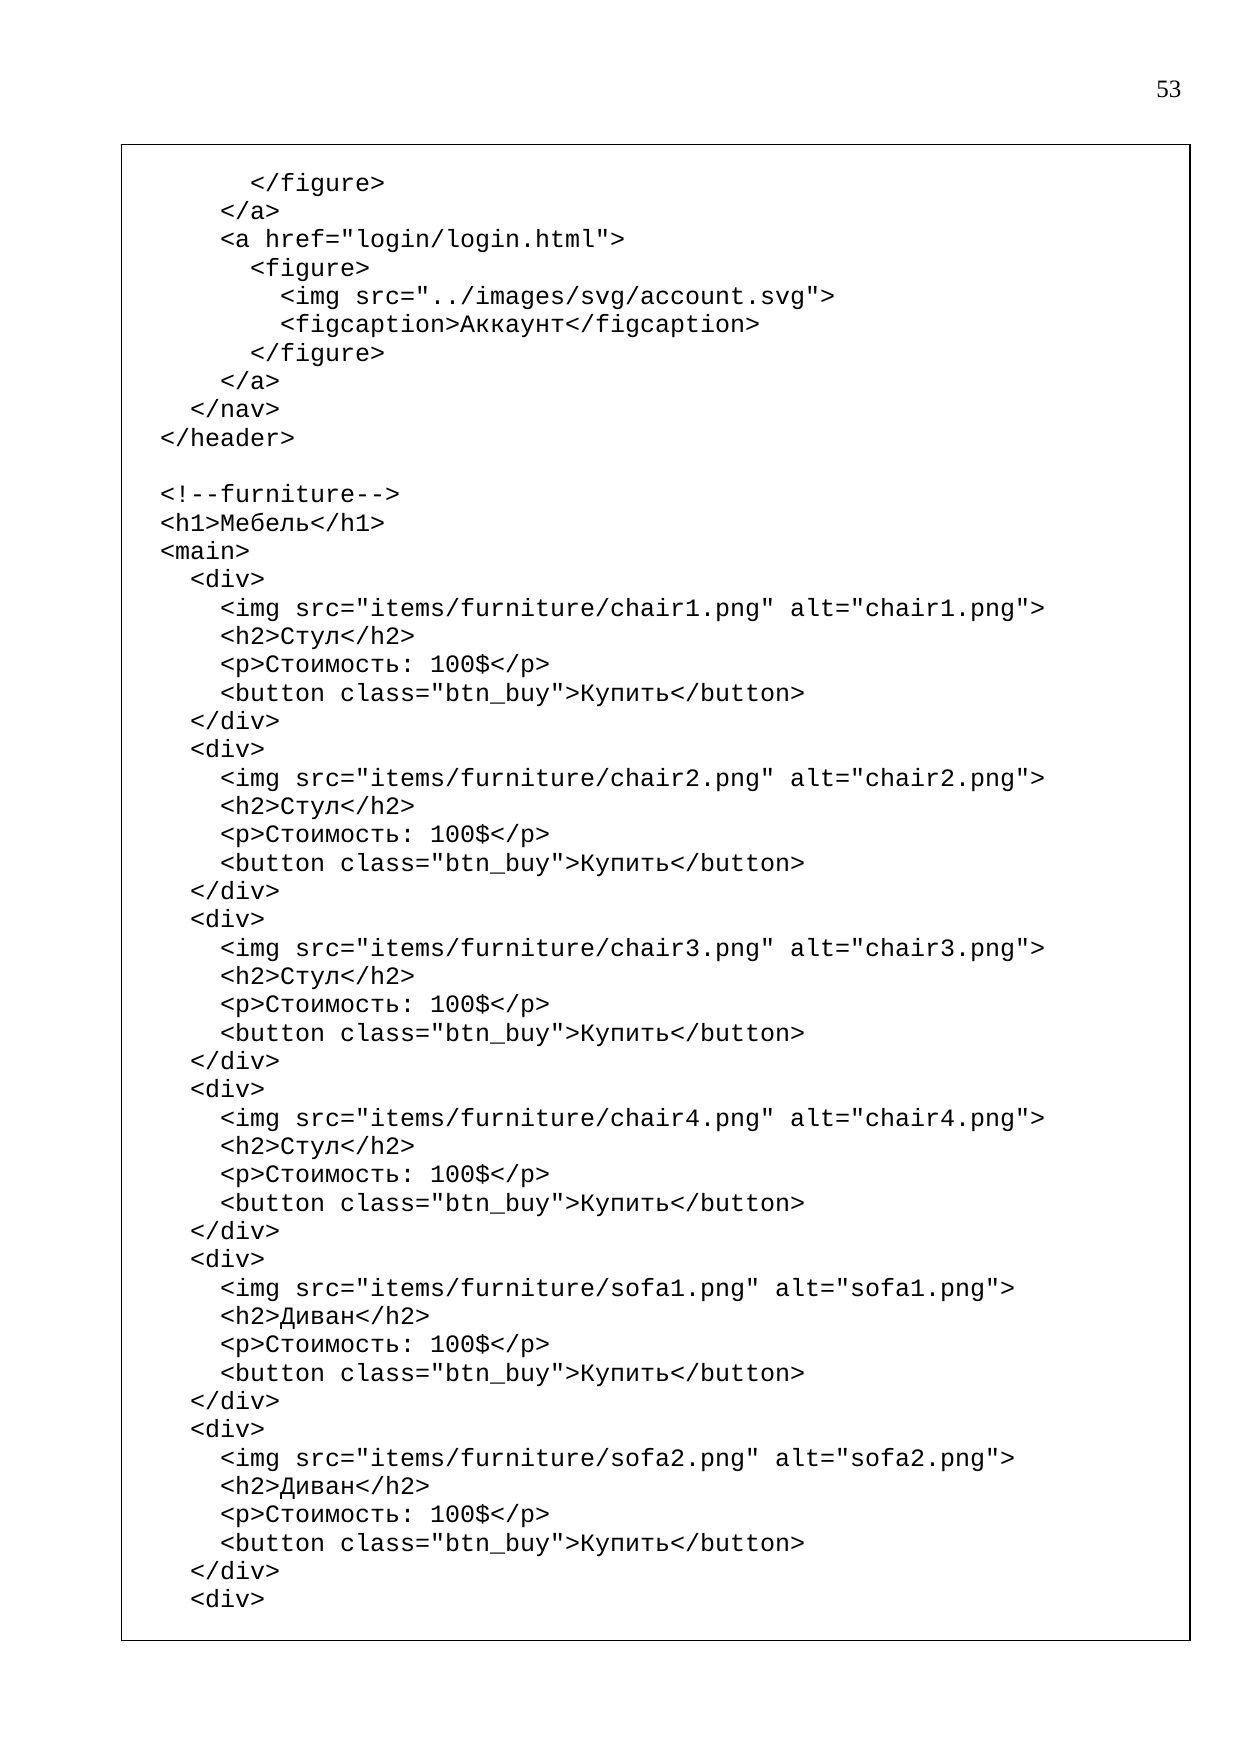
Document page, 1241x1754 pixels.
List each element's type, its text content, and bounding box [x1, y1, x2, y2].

text <button class="btn_buy">Купить</button> [130, 1360, 1181, 1388]
text <img src="items/furniture/chair3.png" alt="chair3.png"> [130, 935, 1181, 963]
text <img src="items/furniture/chair1.png" alt="chair1.png"> [130, 595, 1181, 623]
text <h2>Стул</h2> [130, 963, 1181, 992]
text <p>Стоимость: 100$</p> [130, 652, 1181, 680]
text </div> [130, 1218, 1181, 1247]
text <a href="login/login.html"> [130, 227, 1181, 255]
text </figure> [130, 340, 1181, 368]
text </a> [130, 198, 1181, 227]
text </figure> [122, 145, 1189, 198]
text <button class="btn_buy">Купить</button> [130, 1530, 1181, 1558]
text <button class="btn_buy">Купить</button> [130, 680, 1181, 708]
text <img src="../images/svg/account.svg"> [130, 283, 1181, 312]
text </div> [130, 878, 1181, 907]
text </header> [130, 425, 1181, 453]
text <button class="btn_buy">Купить</button> [130, 1020, 1181, 1048]
text <div> [122, 1561, 1189, 1640]
text <figure> [130, 255, 1181, 283]
text <button class="btn_buy">Купить</button> [130, 850, 1181, 878]
text <div> [130, 1247, 1181, 1275]
text <p>Стоимость: 100$</p> [130, 1332, 1181, 1360]
text <h2>Стул</h2> [130, 793, 1181, 822]
text <img src="items/furniture/sofa1.png" alt="sofa1.png"> [130, 1275, 1181, 1303]
text <figcaption>Аккаунт</figcaption> [130, 312, 1181, 340]
text </nav> [130, 397, 1181, 425]
text <main> [130, 538, 1181, 567]
text <div> [130, 1077, 1181, 1105]
text <button class="btn_buy">Купить</button> [130, 1190, 1181, 1218]
text </div> [130, 1048, 1181, 1077]
text </a> [130, 368, 1181, 397]
text <p>Стоимость: 100$</p> [130, 822, 1181, 850]
text </div> [130, 708, 1181, 737]
text <h2>Диван</h2> [130, 1303, 1181, 1332]
text <div> [130, 737, 1181, 765]
text </div> [130, 1388, 1181, 1417]
text <div> [130, 907, 1181, 935]
text <h1>Мебель</h1> [130, 510, 1181, 538]
text <p>Стоимость: 100$</p> [130, 1162, 1181, 1190]
text <img src="items/furniture/chair2.png" alt="chair2.png"> [130, 765, 1181, 793]
text <p>Стоимость: 100$</p> [130, 992, 1181, 1020]
text <!--furniture--> [130, 482, 1181, 510]
text <h2>Стул</h2> [130, 1133, 1181, 1162]
text <div> [130, 567, 1181, 595]
text <img src="items/furniture/chair4.png" alt="chair4.png"> [130, 1105, 1181, 1133]
text <div> [130, 1417, 1181, 1445]
text <h2>Стул</h2> [130, 623, 1181, 652]
text <h2>Диван</h2> [130, 1473, 1181, 1502]
text <p>Стоимость: 100$</p> [130, 1502, 1181, 1530]
text <img src="items/furniture/sofa2.png" alt="sofa2.png"> [130, 1445, 1181, 1473]
